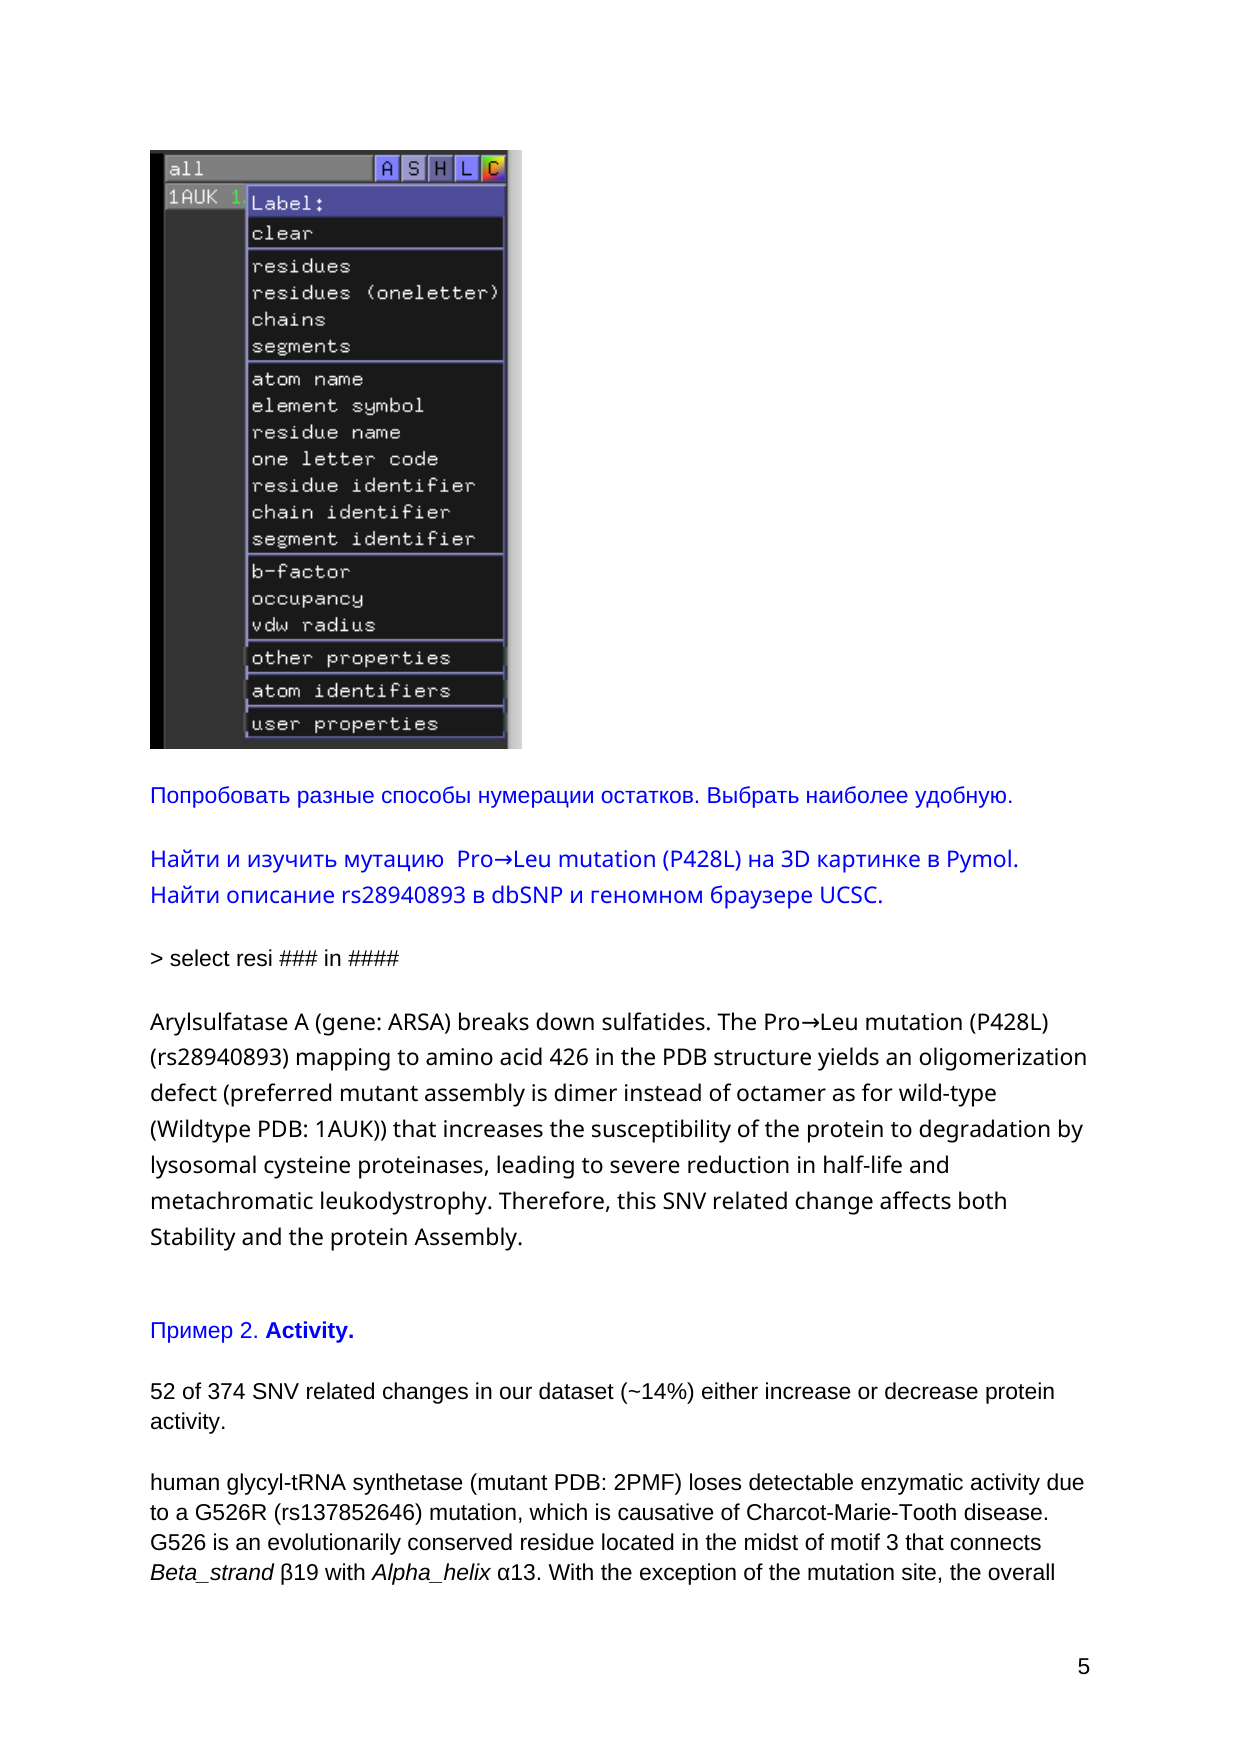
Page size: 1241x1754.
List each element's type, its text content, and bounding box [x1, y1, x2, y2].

text Arylsulfatase A (gene: ARSA) breaks down sulfatides. The Pro→Leu mutation (P428L) (rs28940893) mapping to amino acid 426 in the PDB structure yields an oligomerization defect (preferred mutant assembly is dimer instead of octamer as for wild-type (Wildtype PDB: 1AUK)) that increases the susceptibility of the protein to degradation by lysosomal cysteine proteinases, leading to severe reduction in half-life and metachromatic leukodystrophy. Therefore, this SNV related change affects both Stability and the protein Assembly. [150, 1005, 1090, 1252]
text 52 of 374 SNV related changes in our dataset (~14%) either increase or decrease protein activity. [150, 1378, 1090, 1434]
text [150, 1468, 1090, 1585]
text Пример 2. Activity. [150, 1317, 1090, 1344]
text Попробовать разные способы нумерации остатков. Выбрать наиболее удобную. [150, 782, 1090, 809]
text > select resi ### in #### [150, 945, 1090, 971]
picture [150, 150, 522, 749]
text Найти и изучить мутацию Pro→Leu mutation (P428L) на 3D картинке в Pymol. Найти описание rs28940893 в dbSNP и геномном браузере UCSC. [150, 843, 1090, 910]
